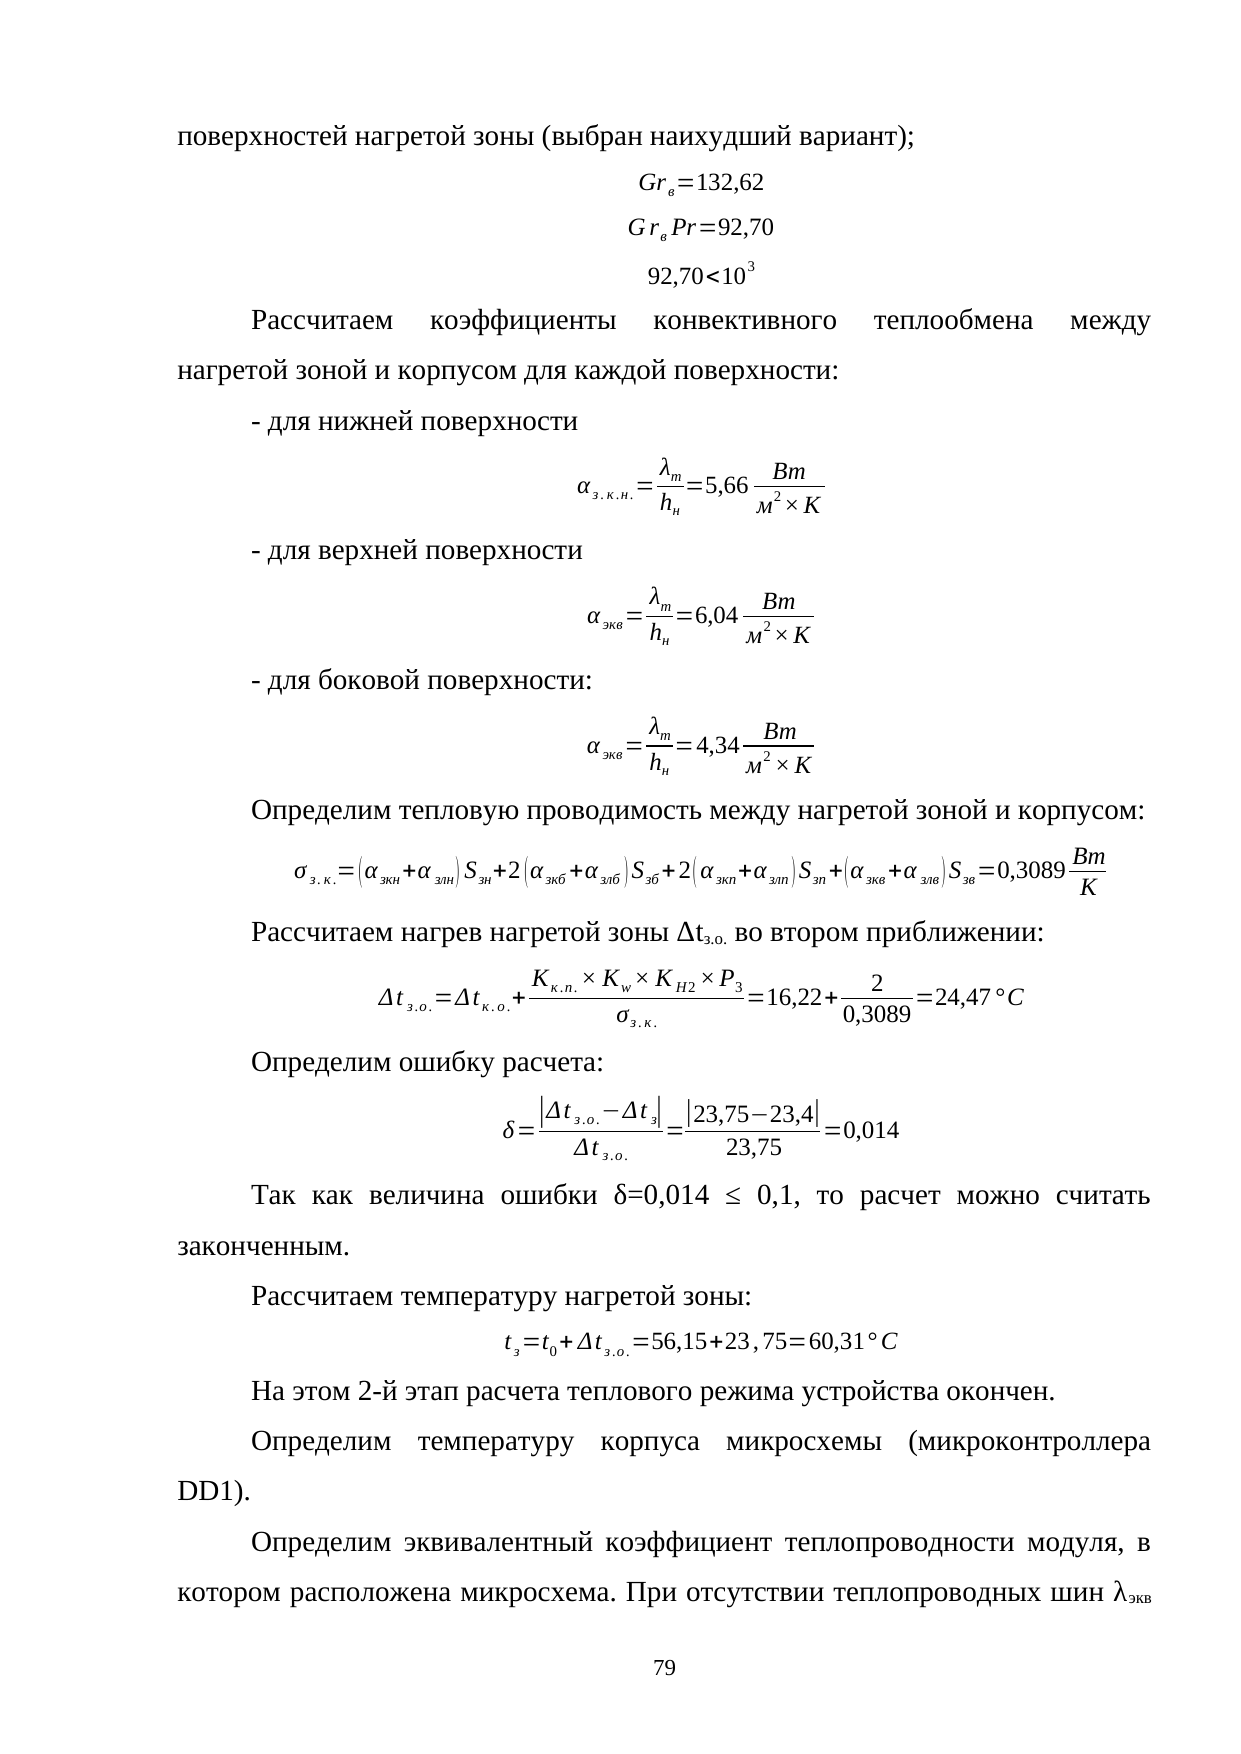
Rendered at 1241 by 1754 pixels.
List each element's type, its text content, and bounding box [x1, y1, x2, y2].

list - для боковой поверхности: [177, 662, 1152, 696]
list - для нижней поверхности [177, 403, 1152, 436]
list Рассчитаем нагрев нагретой зоны Δtз.о. во втором приближении: [177, 914, 1152, 948]
text На этом 2-й этап расчета теплового режима устройства окончен. [177, 1373, 1152, 1406]
list Так как величина ошибки δ=0,014 ≤ 0,1, то расчет можно считать законченным. [177, 1177, 1152, 1261]
list Рассчитаем коэффициенты конвективного теплообмена между нагретой зоной и корпусом для каждой поверхности: [177, 302, 1152, 386]
list Рассчитаем температуру нагретой зоны: [177, 1278, 1152, 1311]
list Определим тепловую проводимость между нагретой зоной и корпусом: [177, 792, 1152, 826]
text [177, 118, 1152, 152]
list Определим ошибку расчета: [177, 1044, 1152, 1078]
list - для верхней поверхности [177, 532, 1152, 566]
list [177, 1524, 1152, 1607]
list Определим температуру корпуса микросхемы (микроконтроллера DD1). [177, 1423, 1152, 1507]
